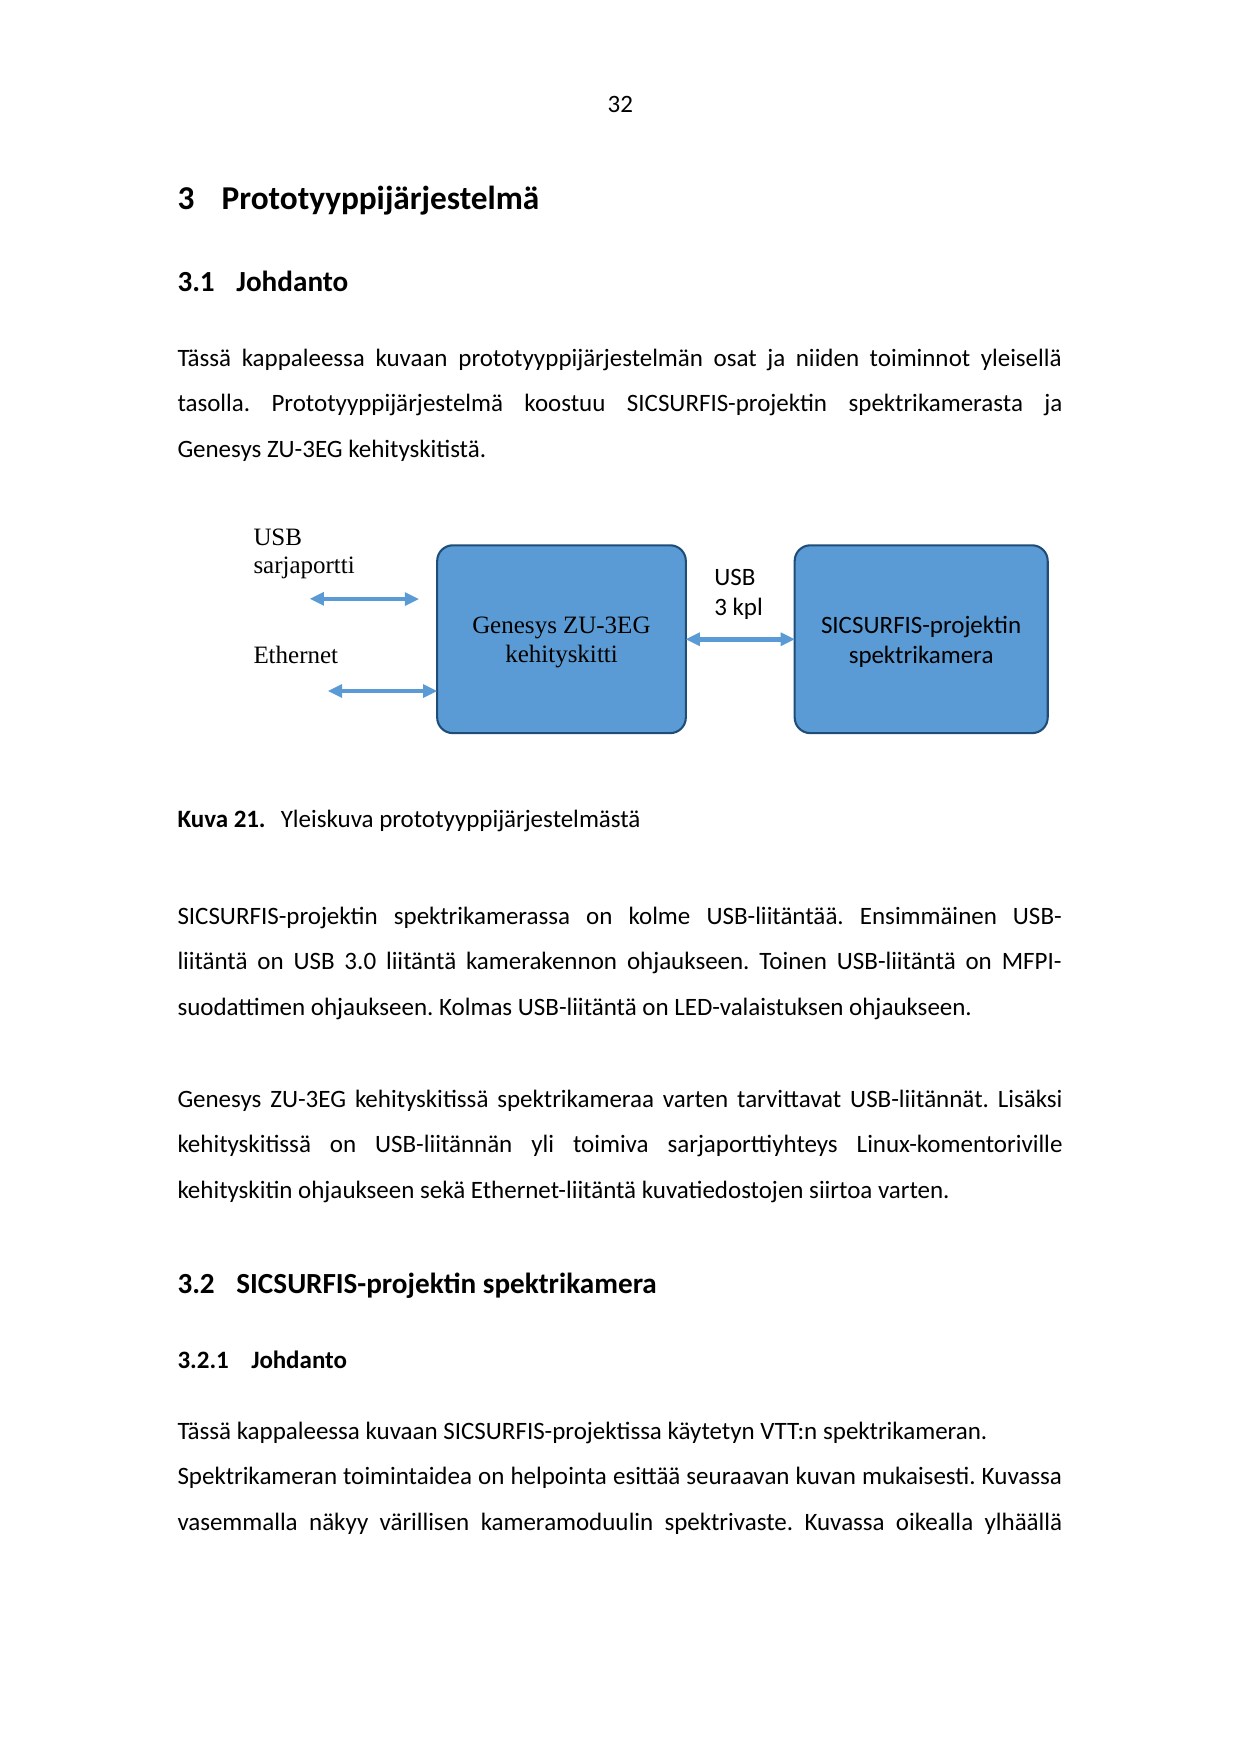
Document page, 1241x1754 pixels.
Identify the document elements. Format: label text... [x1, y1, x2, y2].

text Genesys ZU-3EG kehityskitissä spektrikameraa varten tarvittavat USB-liitännät. Lisäksi kehityskitissä on USB-liitännän yli toimiva sarjaporttiyhteys Linux-komentoriville kehityskitin ohjaukseen sekä Ethernet-liitäntä kuvatiedostojen siirtoa varten. [177, 1083, 1063, 1205]
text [177, 1461, 1063, 1537]
subtitle SICSURFIS-projektin spektrikamera [177, 1266, 1063, 1301]
text Tässä kappaleessa kuvaan SICSURFIS-projektissa käytetyn VTT:n spektrikameran. [177, 1415, 1063, 1445]
text Kuva 21. Yleiskuva prototyyppijärjestelmästä [177, 803, 1063, 833]
text SICSURFIS-projektin spektrikamerassa on kolme USB-liitäntää. Ensimmäinen USB-liitäntä on USB 3.0 liitäntä kamerakennon ohjaukseen. Toinen USB-liitäntä on MFPI-suodattimen ohjaukseen. Kolmas USB-liitäntä on LED-valaistuksen ohjaukseen. [177, 900, 1063, 1022]
subtitle Johdanto [177, 1344, 1063, 1374]
subtitle Prototyyppijärjestelmä [177, 177, 1063, 218]
text Tässä kappaleessa kuvaan prototyyppijärjestelmän osat ja niiden toiminnot yleisellä tasolla. Prototyyppijärjestelmä koostuu SICSURFIS-projektin spektrikamerasta ja Genesys ZU-3EG kehityskitistä. [177, 342, 1063, 464]
subtitle Johdanto [177, 263, 1063, 299]
